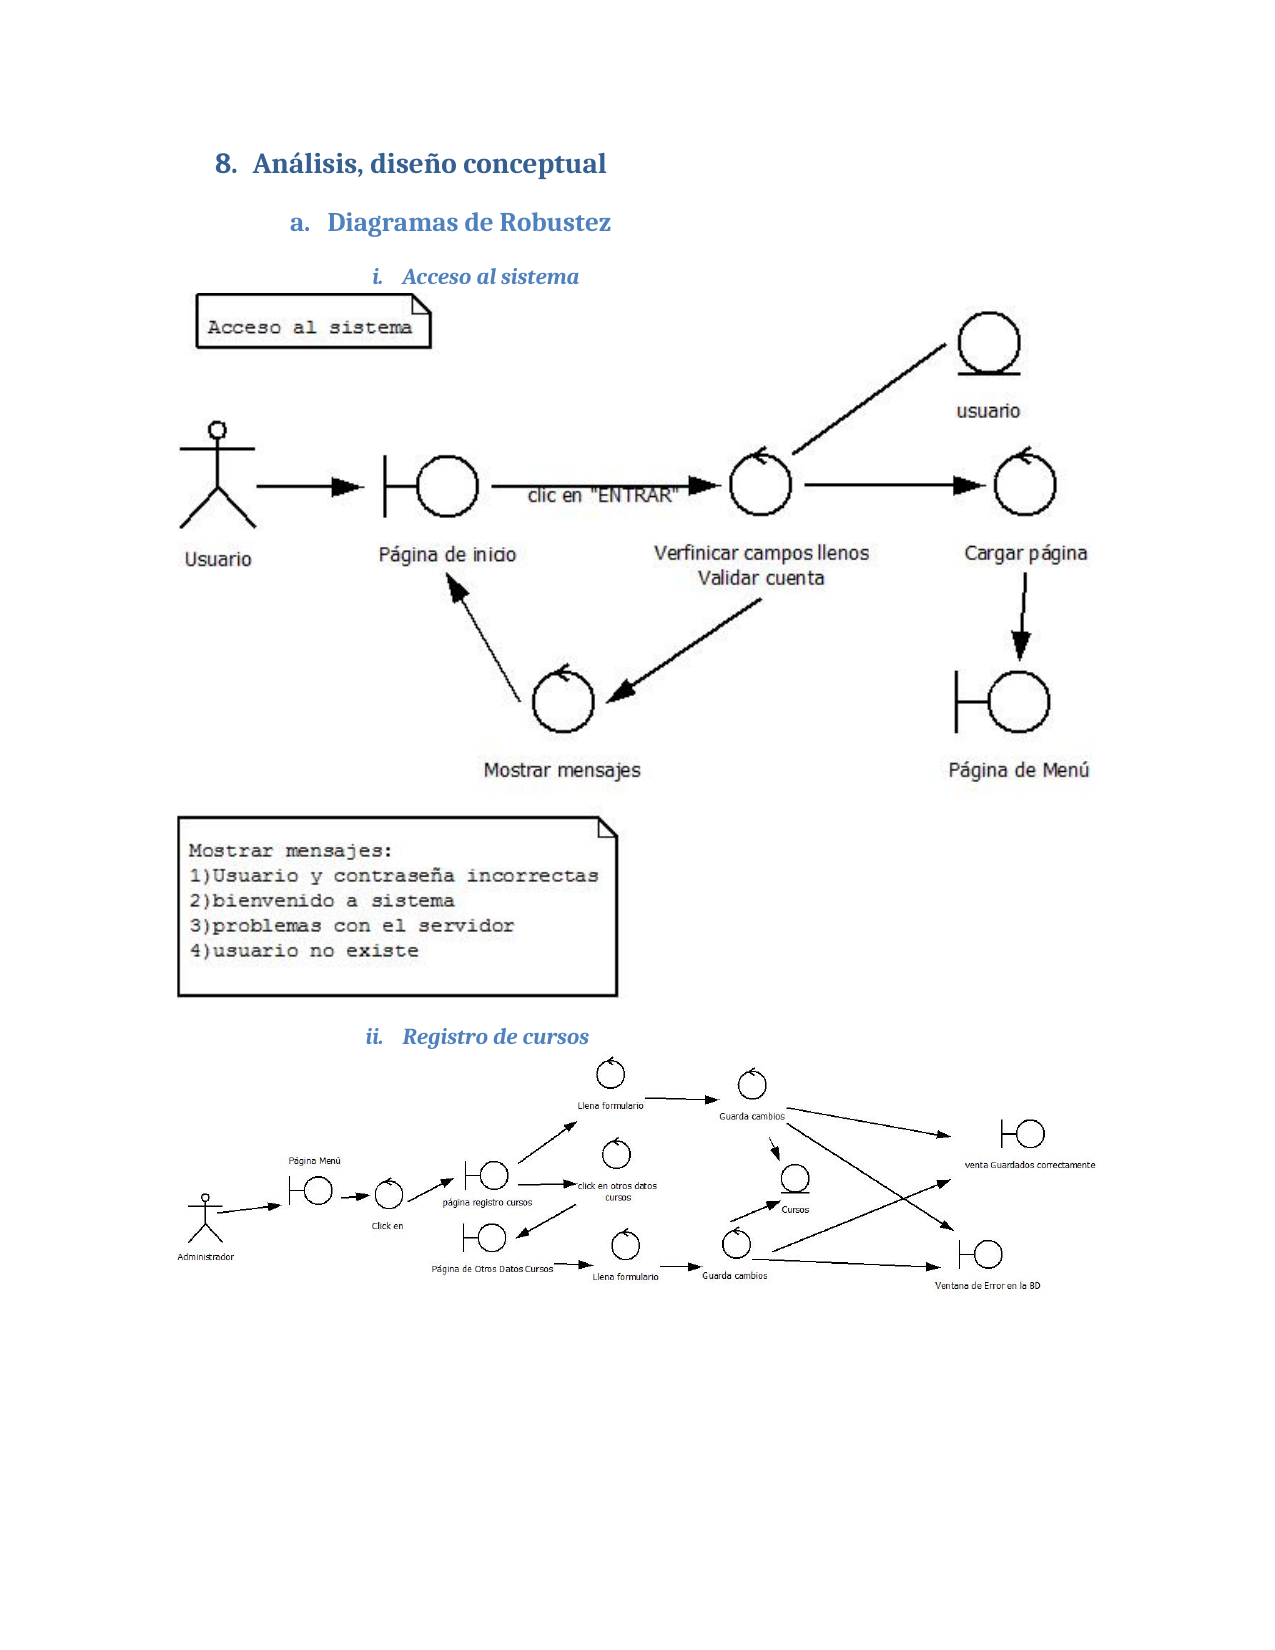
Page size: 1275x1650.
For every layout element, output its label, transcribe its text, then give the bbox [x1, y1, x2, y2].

picture [177, 1054, 1098, 1330]
subtitle Registro de cursos [383, 1024, 1098, 1050]
picture [177, 293, 1095, 999]
subtitle Acceso al sistema [383, 264, 1098, 290]
subtitle Diagramas de Robustez [290, 207, 1098, 238]
subtitle Análisis, diseño conceptual [215, 148, 1098, 181]
